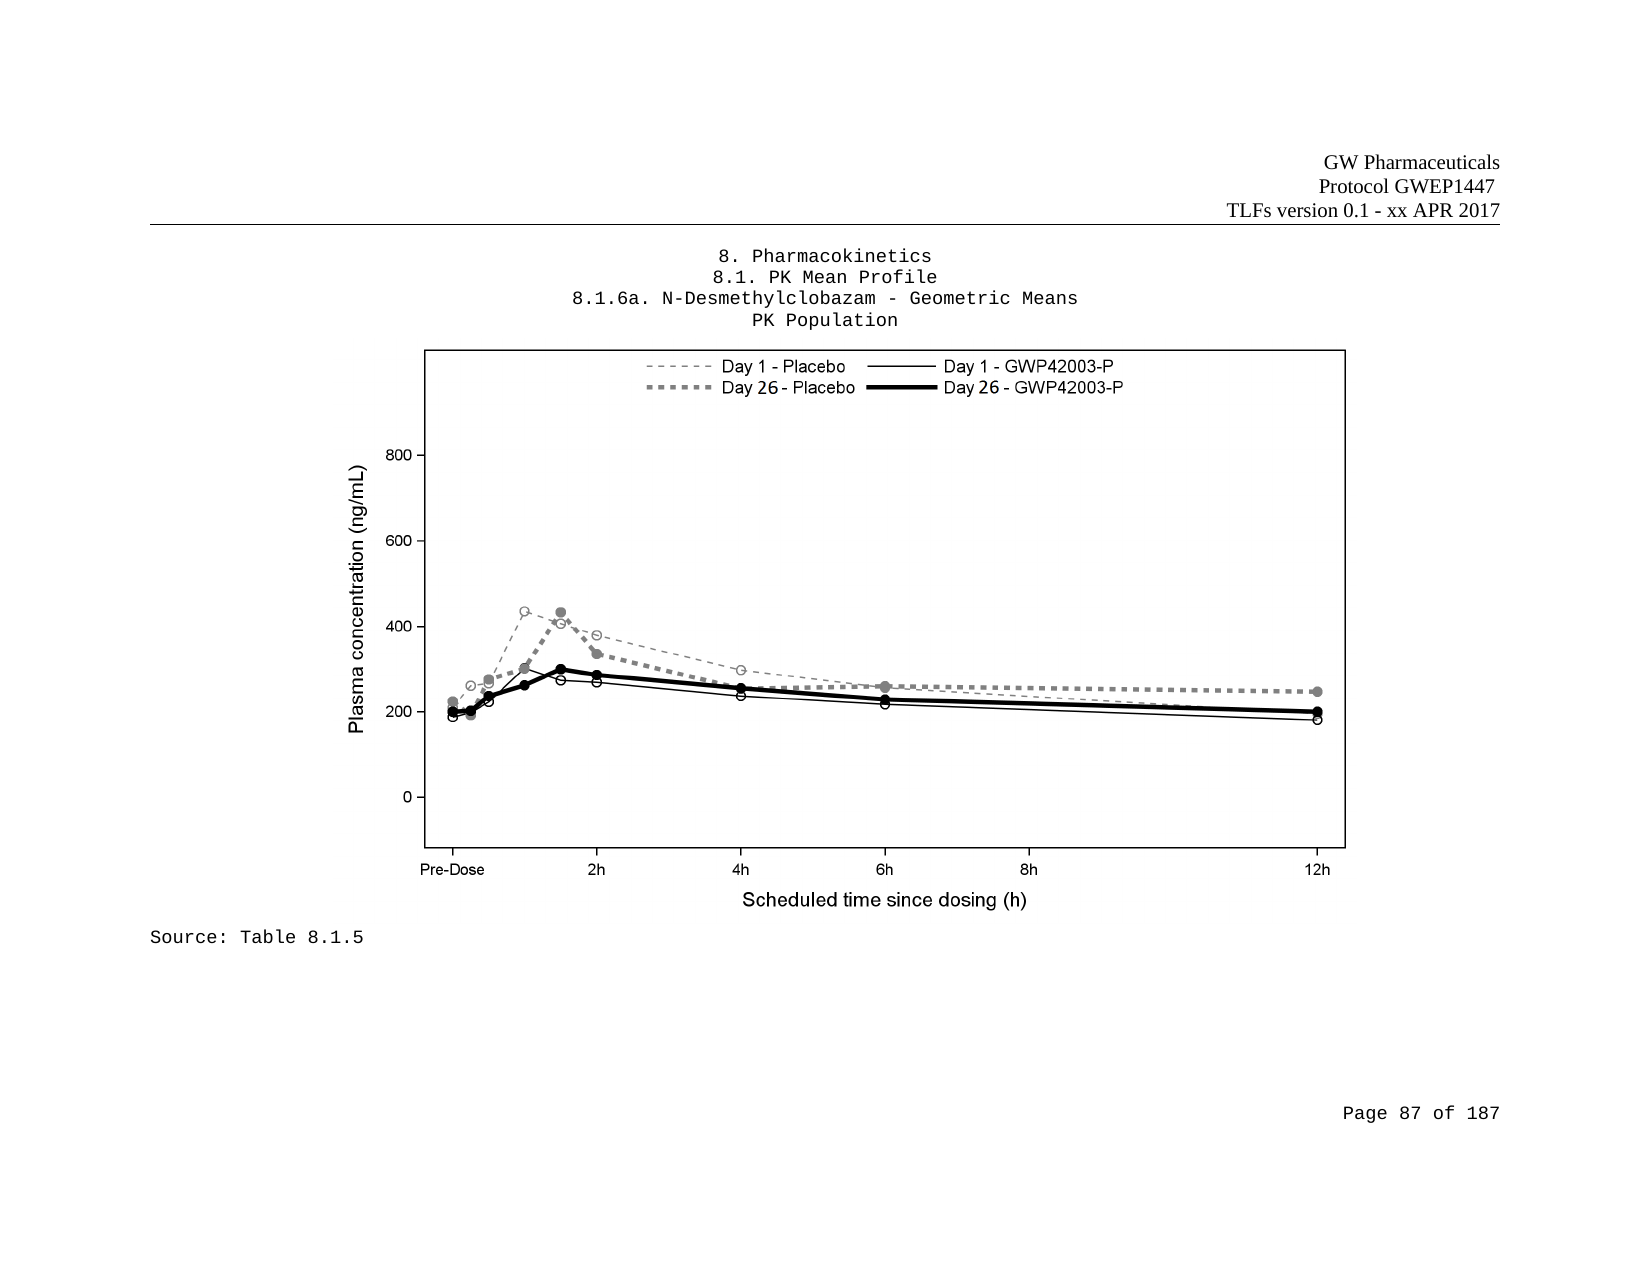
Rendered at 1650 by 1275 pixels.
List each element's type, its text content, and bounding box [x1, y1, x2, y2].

text Source: Table 8.1.5 [150, 928, 1500, 949]
text 8. Pharmacokinetics [150, 247, 1500, 268]
text 8.1.6a. N-Desmethylclobazam - Geometric Means [150, 289, 1500, 310]
text PK Population [150, 310, 1500, 332]
picture [332, 338, 1358, 924]
text 8.1. PK Mean Profile [150, 268, 1500, 289]
